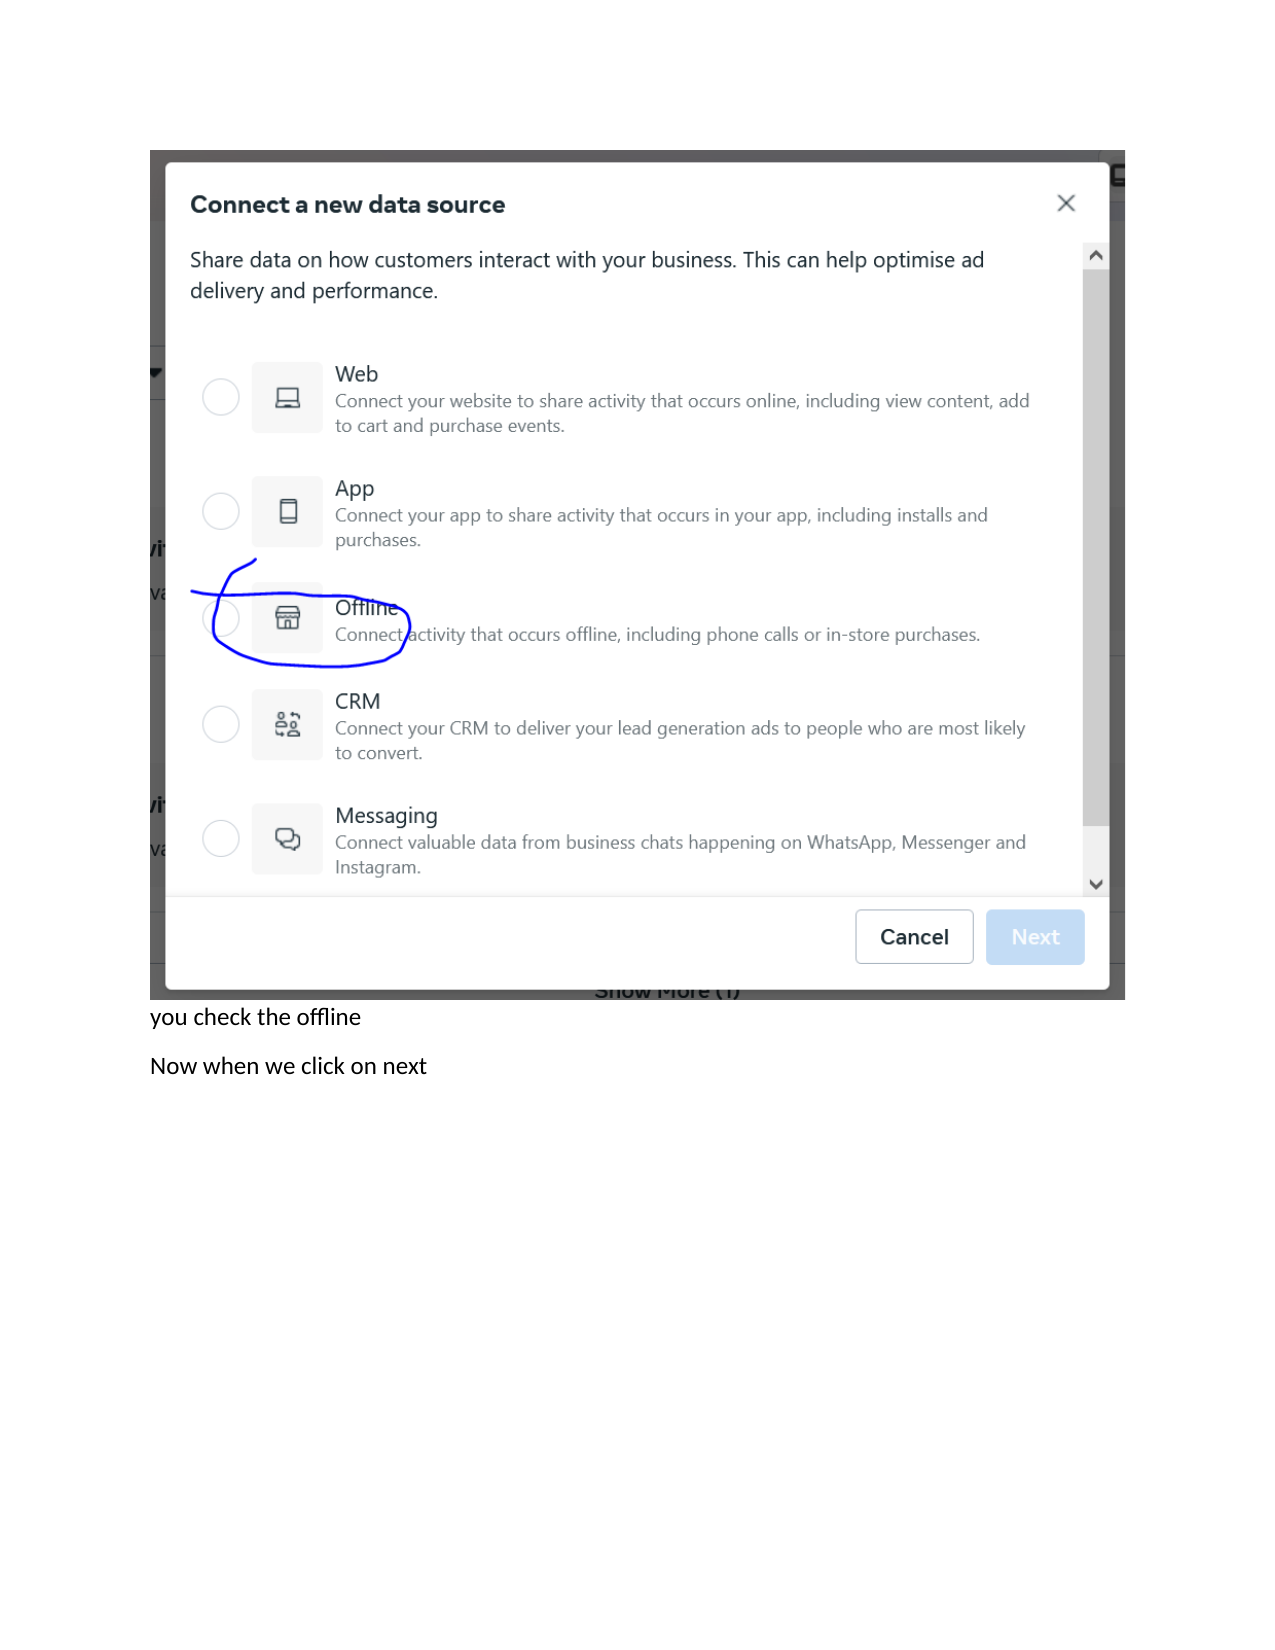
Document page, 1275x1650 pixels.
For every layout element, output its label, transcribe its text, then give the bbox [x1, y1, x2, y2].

text you check the offline [150, 1000, 1125, 1032]
text Now when we click on next [150, 1050, 1125, 1081]
picture [150, 150, 1125, 1000]
